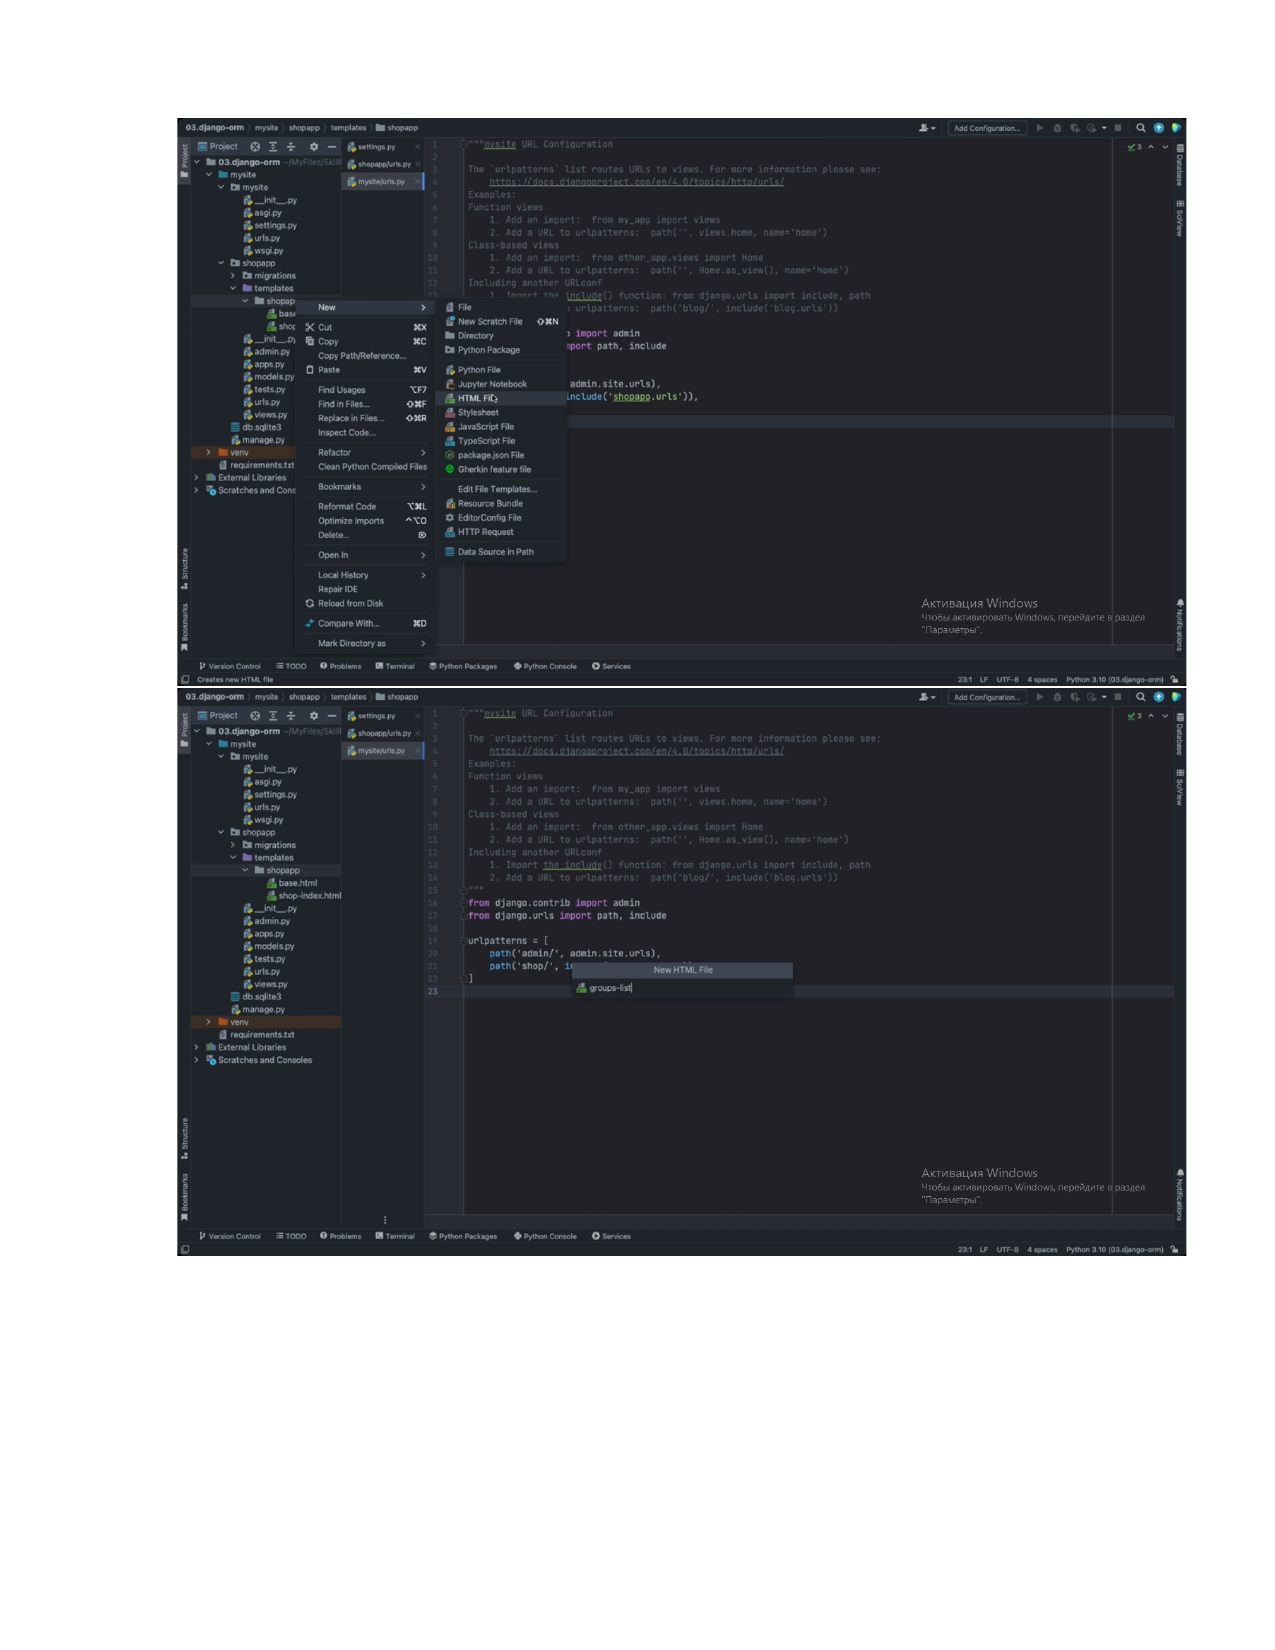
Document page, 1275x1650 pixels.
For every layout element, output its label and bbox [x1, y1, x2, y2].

picture [177, 688, 1187, 1256]
picture [177, 118, 1187, 686]
